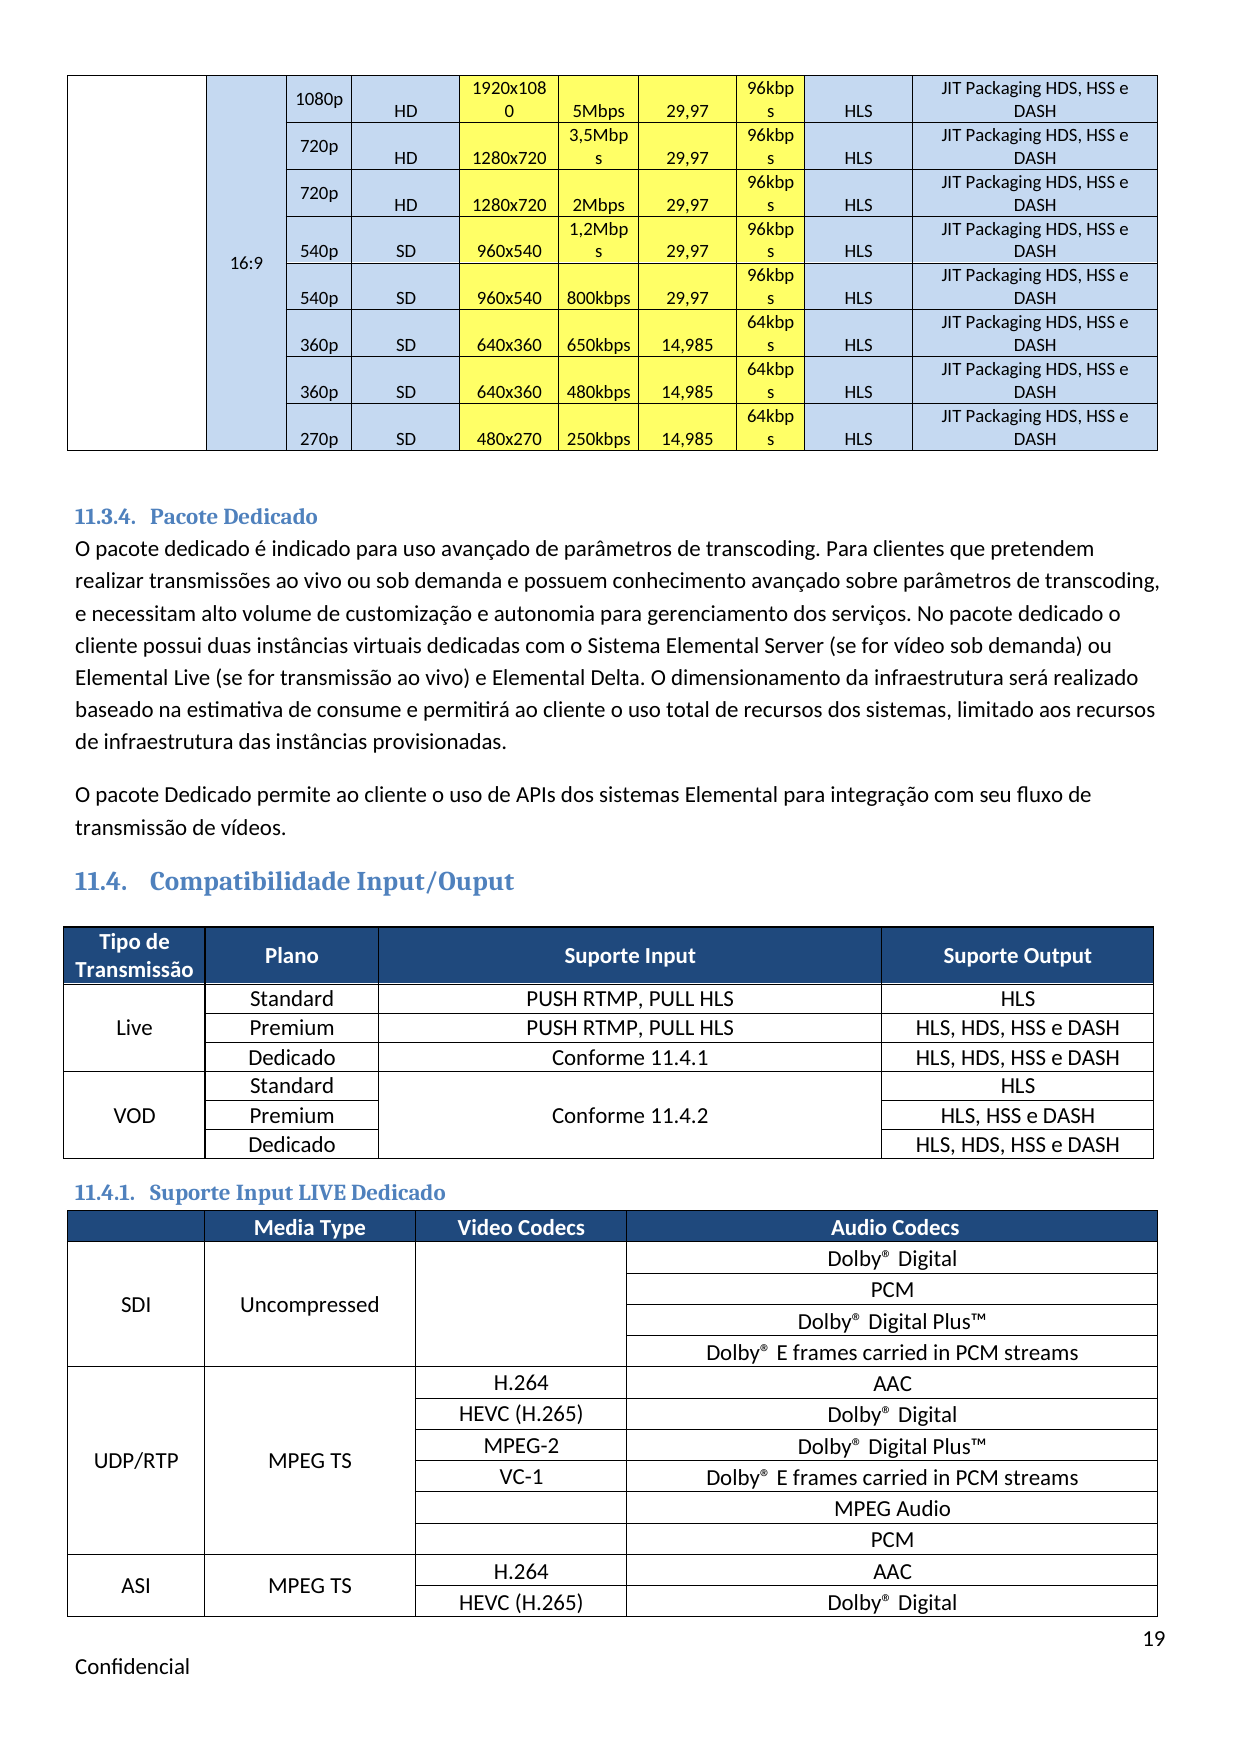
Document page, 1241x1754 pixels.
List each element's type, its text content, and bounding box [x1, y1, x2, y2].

table_cell HLS, HDS, HSS e DASH [882, 1014, 1153, 1042]
table_cell 3,5Mbps [559, 123, 638, 169]
table_cell HLS [805, 76, 912, 122]
table_cell 640x360 [460, 310, 558, 356]
subtitle Pacote Dedicado [75, 504, 1165, 530]
table_cell HLS [805, 404, 912, 450]
table_cell 1,2Mbps [559, 217, 638, 262]
table_header Video Codecs [416, 1211, 626, 1241]
table_cell Uncompressed [205, 1242, 415, 1366]
table_cell Dolby® Digital Plus™ [627, 1430, 1157, 1460]
table_cell Standard [206, 1072, 378, 1100]
table_header Plano [206, 928, 378, 983]
table_cell 96kbps [737, 123, 804, 169]
text O pacote dedicado é indicado para uso avançado de parâmetros de transcoding. Para clientes que pretendem realizar transmissões ao vivo ou sob demanda e possuem conhecimento avançado sobre parâmetros de transcoding, e necessitam alto volume de customização e autonomia para gerenciamento dos serviços. No pacote dedicado o cliente possui duas instâncias virtuais dedicadas com o Sistema Elemental Server (se for vídeo sob demanda) ou Elemental Live (se for transmissão ao vivo) e Elemental Delta. O dimensionamento da infraestrutura será realizado baseado na estimativa de consume e permitirá ao cliente o uso total de recursos dos sistemas, limitado aos recursos de infraestrutura das instâncias provisionadas. [75, 534, 1165, 755]
table_cell 96kbps [737, 217, 804, 262]
table_cell HLS [805, 123, 912, 169]
table_cell 1920x1080 [460, 76, 558, 122]
table_cell Premium [206, 1014, 378, 1042]
table_cell HEVC (H.265) [416, 1399, 626, 1429]
table_cell HLS, HDS, HSS e DASH [882, 1130, 1153, 1158]
table_cell VOD [64, 1072, 204, 1158]
text O pacote Dedicado permite ao cliente o uso de APIs dos sistemas Elemental para integração com seu fluxo de transmissão de vídeos. [75, 780, 1165, 841]
subtitle Suporte Input LIVE Dedicado [75, 1180, 1165, 1206]
table_cell 540p [287, 264, 351, 309]
table_cell Dedicado [206, 1043, 378, 1071]
table_cell 14,985 [639, 310, 736, 356]
table_cell MPEG-2 [416, 1430, 626, 1460]
table_cell HLS [805, 170, 912, 216]
table_cell 29,97 [639, 217, 736, 262]
table_cell MPEG TS [205, 1367, 415, 1554]
table_cell SDI [68, 1242, 204, 1366]
table_header Suporte Input [379, 928, 881, 983]
table_cell 480kbps [559, 357, 638, 403]
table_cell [913, 76, 1157, 122]
table_cell 360p [287, 357, 351, 403]
table_cell PUSH RTMP, PULL HLS [379, 1014, 881, 1042]
table_cell JIT Packaging HDS, HSS e DASH [913, 170, 1157, 216]
table_cell JIT Packaging HDS, HSS e DASH [913, 264, 1157, 309]
table_cell Conforme 11.2.2 [379, 1072, 881, 1158]
table_cell 64kbps [737, 310, 804, 356]
table_cell 96kbps [737, 170, 804, 216]
table_cell [416, 1242, 626, 1366]
table_cell H.264 [416, 1555, 626, 1585]
table_cell 96kbps [737, 76, 804, 122]
table_cell H.264 [416, 1367, 626, 1397]
table_cell Standard [206, 985, 378, 1012]
table_cell 1080p [287, 76, 351, 122]
table_cell 96kbps [737, 264, 804, 309]
table_cell Dolby® Digital [627, 1399, 1157, 1429]
table_cell 360p [287, 310, 351, 356]
table_cell HLS [805, 310, 912, 356]
table_cell 250kbps [559, 404, 638, 450]
table_cell 64kbps [737, 357, 804, 403]
table_cell HLS [805, 264, 912, 309]
table_cell HD [352, 76, 459, 122]
table_header Tipo de Transmissão [64, 928, 204, 983]
table_cell 14,985 [639, 404, 736, 450]
table_cell 270p [287, 404, 351, 450]
table_cell SD [352, 264, 459, 309]
table_cell HD [352, 123, 459, 169]
table_cell 5Mbps [559, 76, 638, 122]
table_cell SD [352, 310, 459, 356]
table_cell 720p [287, 170, 351, 216]
table_cell ASI [68, 1555, 204, 1616]
table_cell 64kbps [737, 404, 804, 450]
table_cell Dolby® Digital [627, 1242, 1157, 1272]
table_cell Dolby® Digital Plus™ [627, 1305, 1157, 1335]
table_cell SD [352, 404, 459, 450]
table_cell Dolby® E frames carried in PCM streams [627, 1336, 1157, 1366]
table_cell MPEG TS [205, 1555, 415, 1616]
table_cell Live [64, 985, 204, 1071]
table_cell VC-1 [416, 1461, 626, 1491]
table_cell HLS [882, 985, 1153, 1012]
table_cell 960x540 [460, 264, 558, 309]
table_cell 2Mbps [559, 170, 638, 216]
table_cell 650kbps [559, 310, 638, 356]
table_header Media Type [205, 1211, 415, 1241]
table_cell 29,97 [639, 264, 736, 309]
table_cell PCM [627, 1274, 1157, 1304]
table_cell HD [352, 170, 459, 216]
table_cell JIT Packaging HDS, HSS e DASH [913, 404, 1157, 450]
table_header Suporte Output [882, 928, 1153, 983]
table_cell AAC [627, 1367, 1157, 1397]
table_cell HEVC (H.265) [416, 1586, 626, 1616]
table_cell [416, 1492, 626, 1522]
table_cell 29,97 [639, 170, 736, 216]
table_cell 29,97 [639, 76, 736, 122]
table_cell HLS, HDS, HSS e DASH [882, 1043, 1153, 1071]
table_cell HLS [805, 217, 912, 262]
table_header Audio Codecs [627, 1211, 1157, 1241]
table_cell JIT Packaging HDS, HSS e DASH [913, 310, 1157, 356]
table_cell 16:9 [207, 76, 286, 450]
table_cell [913, 123, 1157, 169]
table_cell UDP/RTP [68, 1367, 204, 1554]
table_cell Conforme 11.2.1 [379, 1043, 881, 1071]
table_cell JIT Packaging HDS, HSS e DASH [913, 357, 1157, 403]
table_cell [416, 1524, 626, 1554]
table_cell 720p [287, 123, 351, 169]
table_cell Dedicado [206, 1130, 378, 1158]
table_cell 960x540 [460, 217, 558, 262]
table_cell 480x270 [460, 404, 558, 450]
table_cell HLS, HSS e DASH [882, 1101, 1153, 1129]
table_cell 29,97 [639, 123, 736, 169]
table_cell JIT Packaging HDS, HSS e DASH [913, 217, 1157, 262]
table_cell AAC [627, 1555, 1157, 1585]
table_cell Premium [206, 1101, 378, 1129]
table_cell 640x360 [460, 357, 558, 403]
table_cell 540p [287, 217, 351, 262]
table_cell PUSH RTMP, PULL HLS [379, 985, 881, 1012]
table_cell 1280x720 [460, 123, 558, 169]
table_cell SD [352, 357, 459, 403]
table_cell 800kbps [559, 264, 638, 309]
table_cell SD [352, 217, 459, 262]
table_cell HLS [882, 1072, 1153, 1100]
subtitle Compatibilidade Input/Ouput [75, 866, 1165, 897]
table_header [68, 1211, 204, 1241]
table_cell 1280x720 [460, 170, 558, 216]
table_cell 14,985 [639, 357, 736, 403]
table_cell PCM [627, 1524, 1157, 1554]
table_cell Dolby® E frames carried in PCM streams [627, 1461, 1157, 1491]
table_cell MPEG Audio [627, 1492, 1157, 1522]
table_cell Dolby® Digital [627, 1586, 1157, 1616]
table_cell HLS [805, 357, 912, 403]
